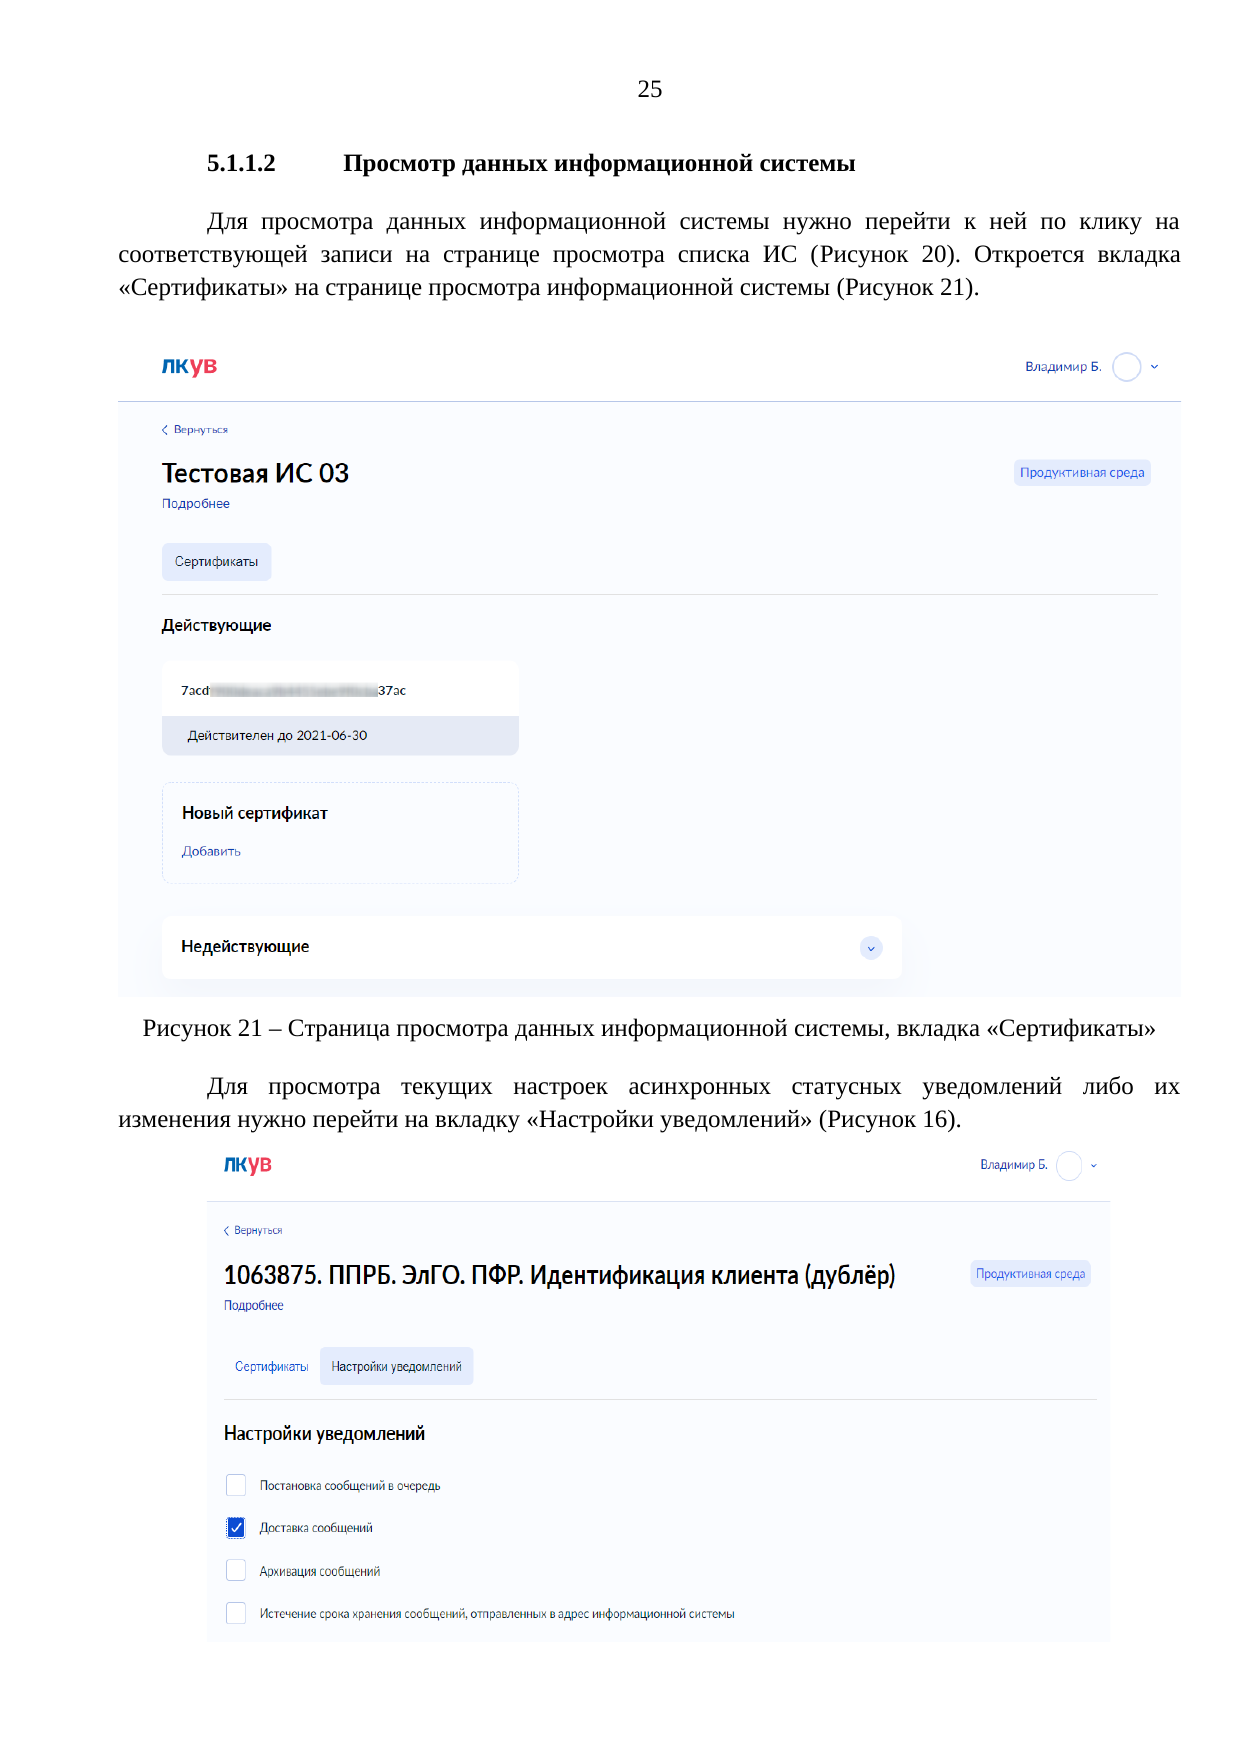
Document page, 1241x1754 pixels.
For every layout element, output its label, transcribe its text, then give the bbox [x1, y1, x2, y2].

subtitle Просмотр данных информационной системы [207, 148, 1181, 176]
text Для просмотра текущих настроек асинхронных статусных уведомлений либо их изменения нужно перейти на вкладку «Настройки уведомлений» (Рисунок 16). [118, 1071, 1181, 1133]
picture [118, 337, 1182, 997]
picture [206, 1137, 1111, 1642]
text Рисунок 21 – Страница просмотра данных информационной системы, вкладка «Сертификаты» [118, 1013, 1181, 1042]
text Для просмотра данных информационной системы нужно перейти к ней по клику на соответствующей записи на странице просмотра списка ИС (Рисунок 20). Откроется вкладка «Сертификаты» на странице просмотра информационной системы (рисунок 21). [118, 206, 1181, 301]
